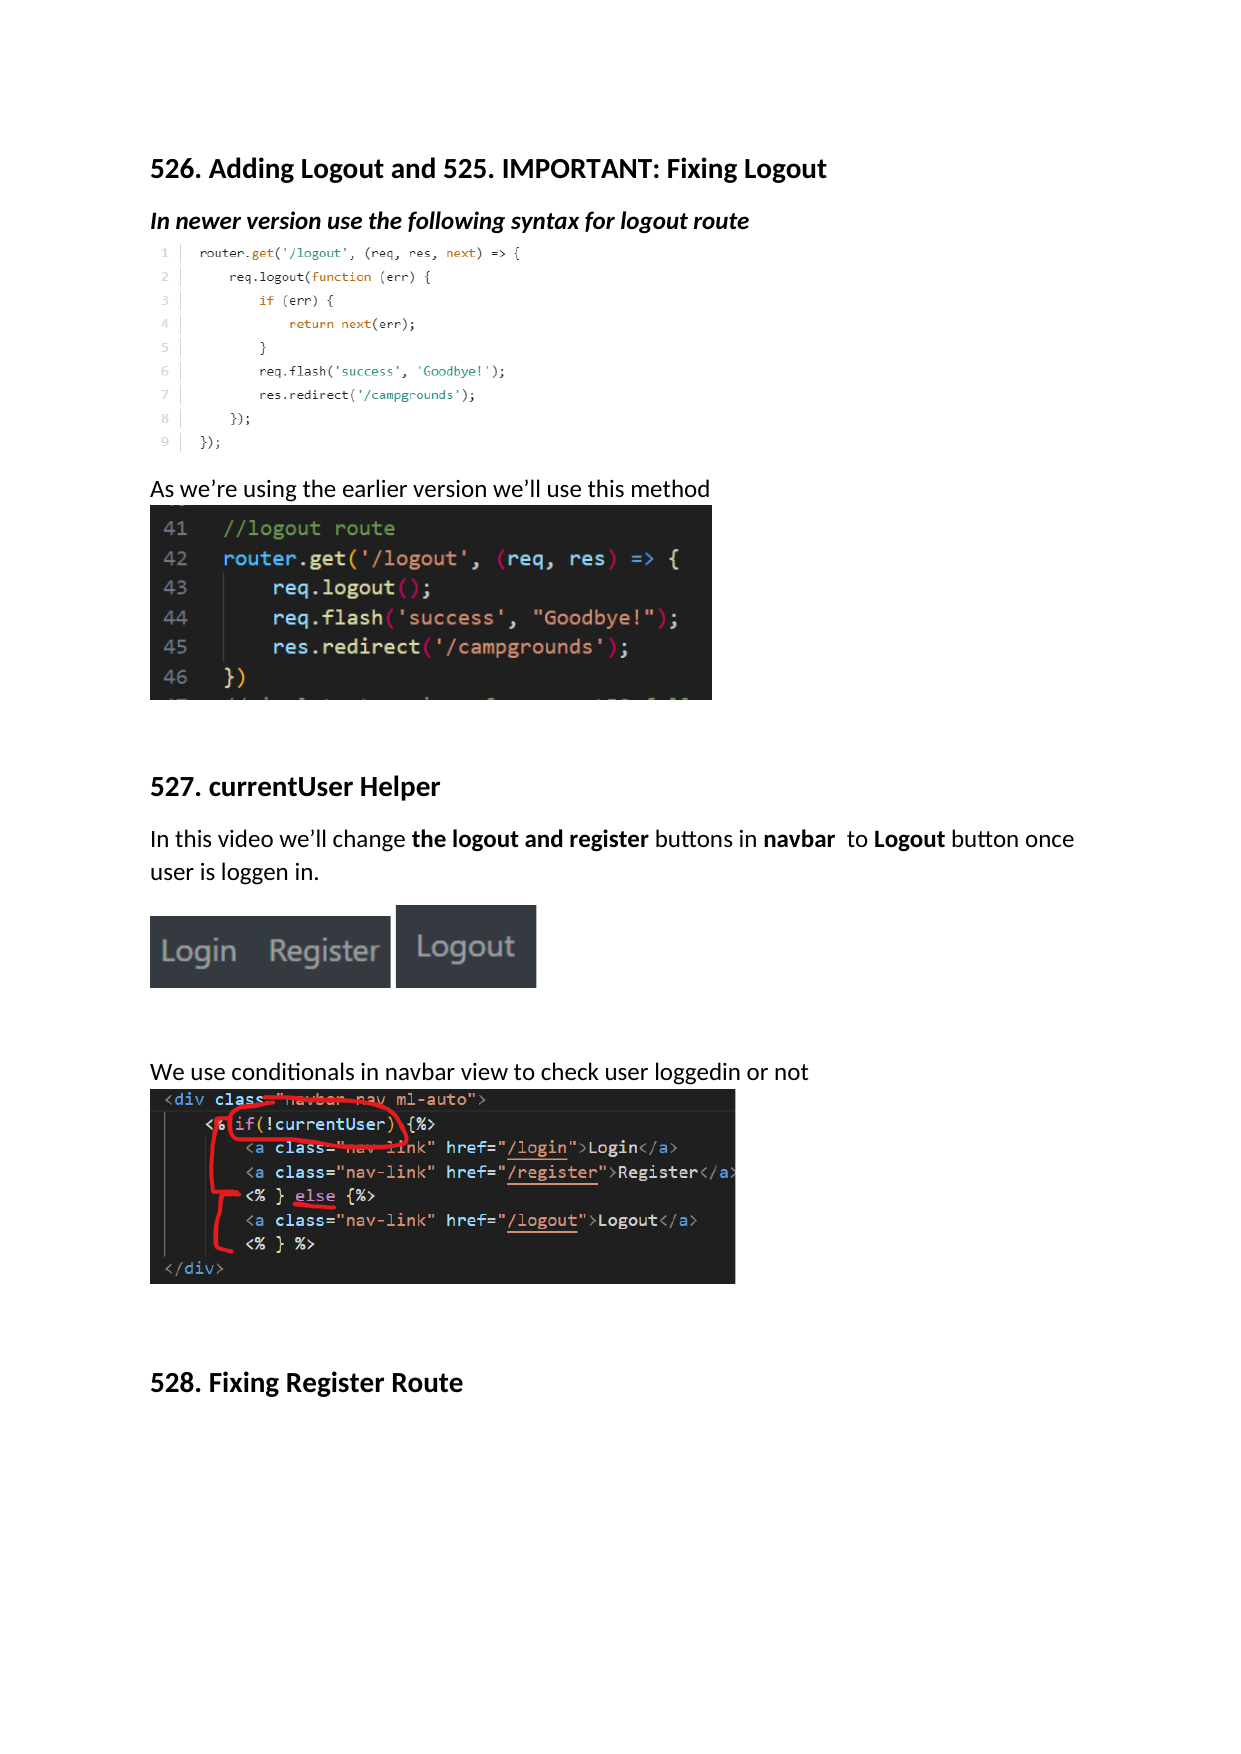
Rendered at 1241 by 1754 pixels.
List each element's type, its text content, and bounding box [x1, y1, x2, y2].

text 526. Adding Logout and 525. IMPORTANT: Fixing Logout [150, 150, 1090, 186]
text 528. Fixing Register Route [150, 1364, 1090, 1400]
picture [395, 905, 537, 988]
picture [150, 237, 525, 454]
text In this video we’ll change the logout and register buttons in navbar to Logout button once user is loggen in. [150, 823, 1090, 886]
picture [150, 1089, 736, 1284]
picture [150, 916, 391, 988]
picture [150, 505, 712, 700]
text 527. currentUser Helper [150, 768, 1090, 803]
